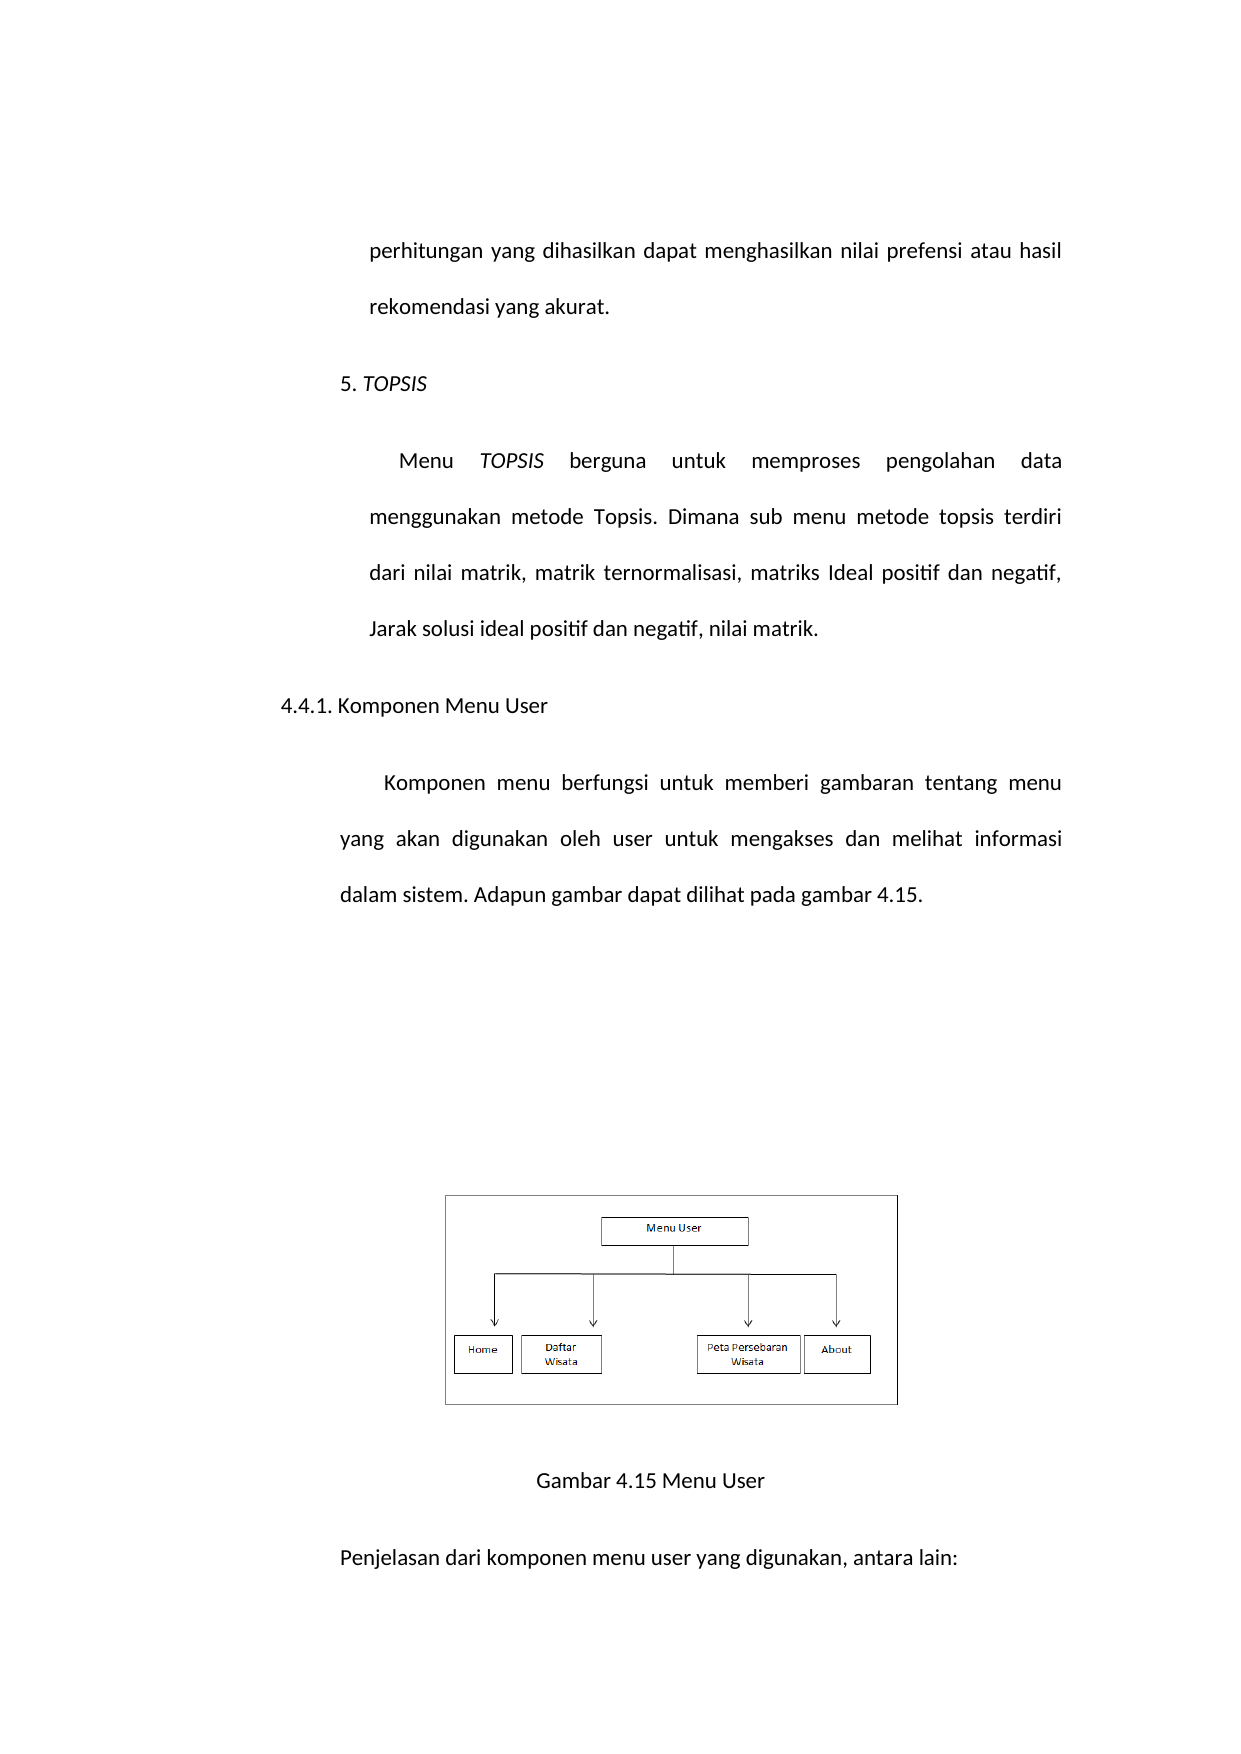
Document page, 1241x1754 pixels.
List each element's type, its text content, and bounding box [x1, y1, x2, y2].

text Komponen menu berfungsi untuk memberi gambaran tentang menu yang akan digunakan oleh user untuk mengakses dan melihat informasi dalam sistem. Adapun gambar dapat dilihat pada gambar 4.15. [340, 768, 1063, 908]
text 4.4.1. Komponen Menu User [281, 691, 1063, 719]
text Menu TOPSIS berguna untuk memproses pengolahan data menggunakan metode Topsis. Dimana sub menu metode topsis terdiri dari nilai matrik, matrik ternormalisasi, matriks Ideal positif dan negatif, Jarak solusi ideal positif dan negatif, nilai matrik. [369, 446, 1063, 642]
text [369, 236, 1063, 320]
text 5. TOPSIS [281, 369, 1063, 397]
text Penjelasan dari komponen menu user yang digunakan, antara lain: [340, 1543, 1063, 1571]
picture [439, 1187, 904, 1418]
text Gambar 4.15 Menu User [507, 1466, 1063, 1494]
